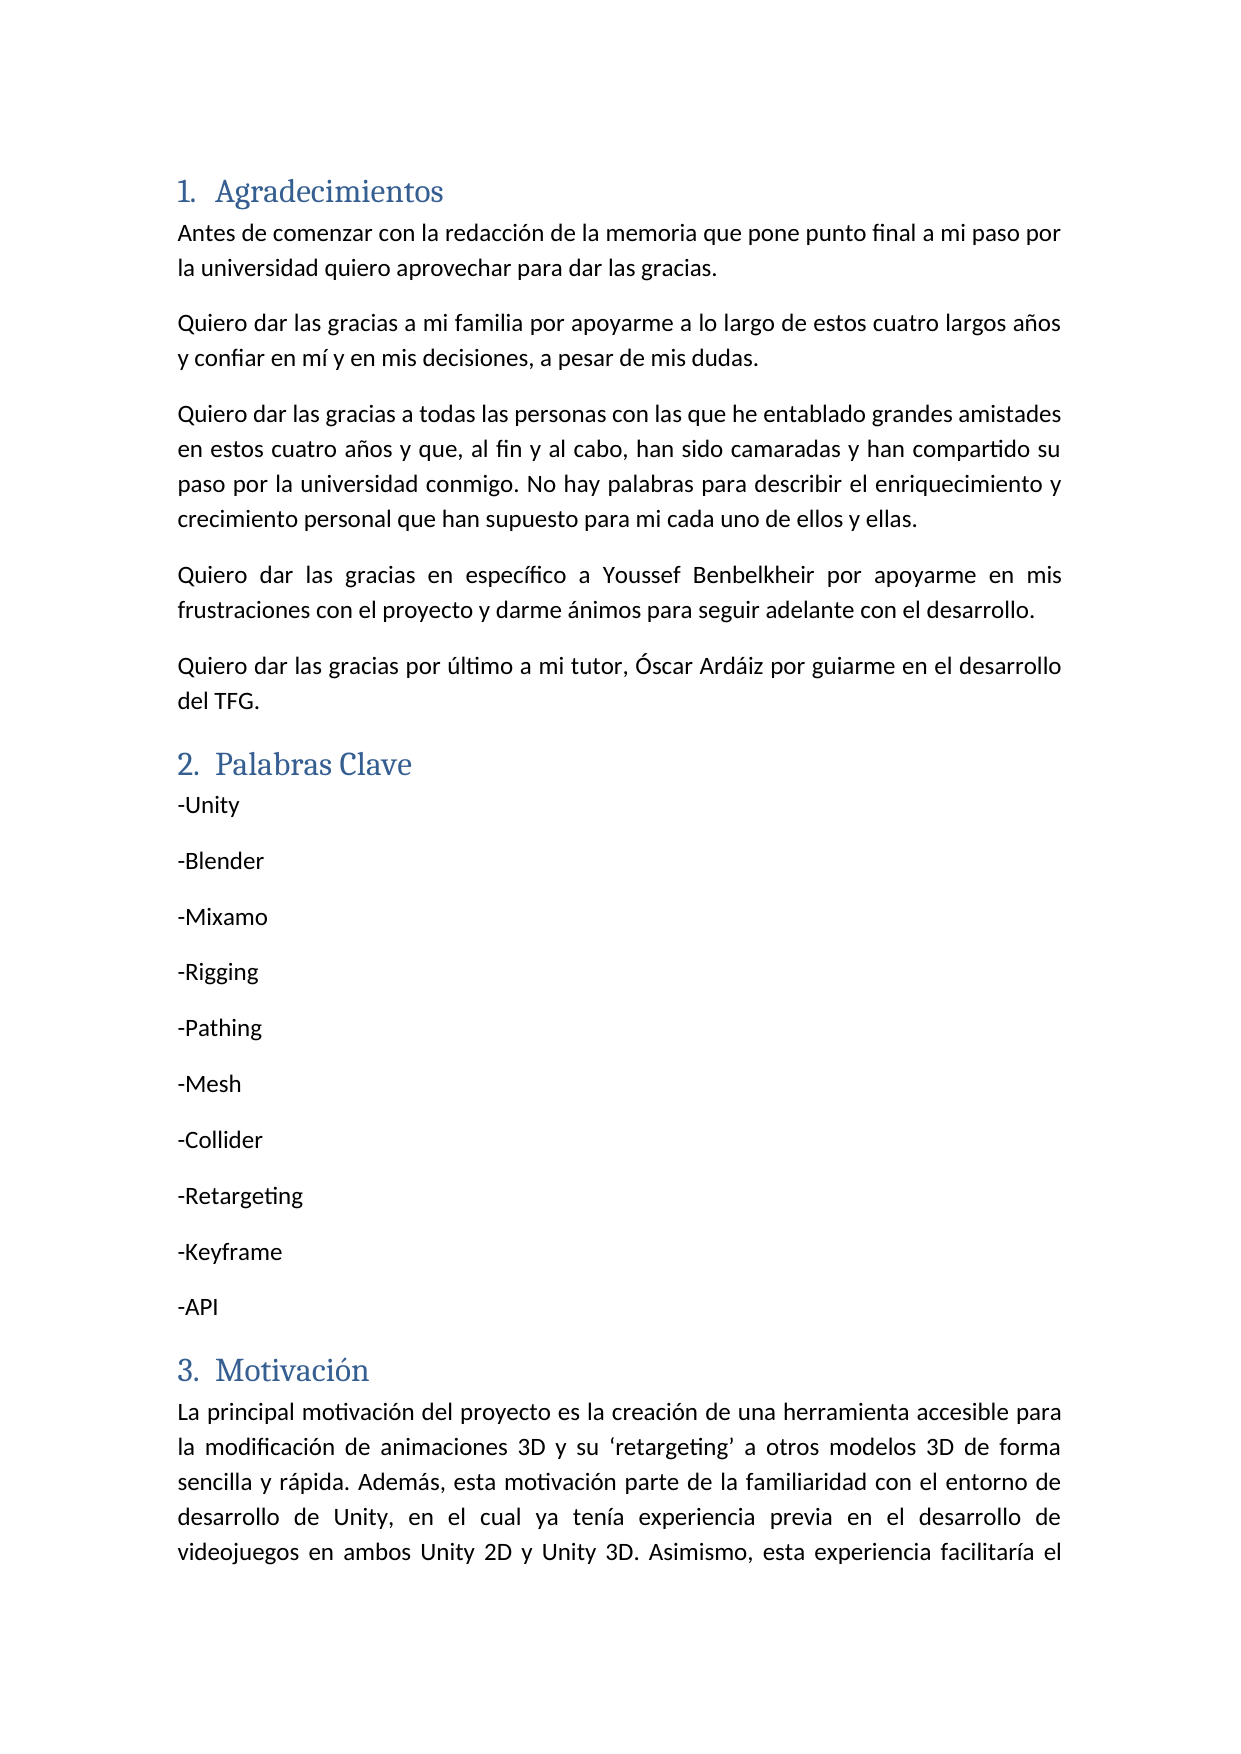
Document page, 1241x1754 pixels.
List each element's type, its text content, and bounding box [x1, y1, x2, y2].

text Quiero dar las gracias a mi familia por apoyarme a lo largo de estos cuatro largos años y confiar en mí y en mis decisiones, a pesar de mis dudas. [177, 307, 1063, 373]
text -Pathing [177, 1012, 1063, 1043]
text -Rigging [177, 957, 1063, 987]
text Quiero dar las gracias por último a mi tutor, Óscar Ardáiz por guiarme en el desarrollo del TFG. [177, 650, 1063, 716]
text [177, 1396, 1063, 1566]
subtitle Palabras Clave [177, 745, 1063, 783]
subtitle Agradecimientos [177, 173, 1063, 211]
text Antes de comenzar con la redacción de la memoria que pone punto final a mi paso por la universidad quiero aprovechar para dar las gracias. [177, 217, 1063, 282]
text -Keyframe [177, 1236, 1063, 1266]
text Quiero dar las gracias en específico a Youssef Benbelkheir por apoyarme en mis frustraciones con el proyecto y darme ánimos para seguir adelante con el desarrollo. [177, 559, 1063, 625]
text -Mesh [177, 1068, 1063, 1099]
text -Retargeting [177, 1180, 1063, 1210]
text -Blender [177, 845, 1063, 875]
text -Collider [177, 1124, 1063, 1154]
text Quiero dar las gracias a todas las personas con las que he entablado grandes amistades en estos cuatro años y que, al fin y al cabo, han sido camaradas y han compartido su paso por la universidad conmigo. No hay palabras para describir el enriquecimiento y crecimiento personal que han supuesto para mi cada uno de ellos y ellas. [177, 398, 1063, 534]
subtitle Motivación [177, 1352, 1063, 1390]
text -Mixamo [177, 901, 1063, 931]
text -Unity [177, 789, 1063, 819]
text -API [177, 1292, 1063, 1322]
